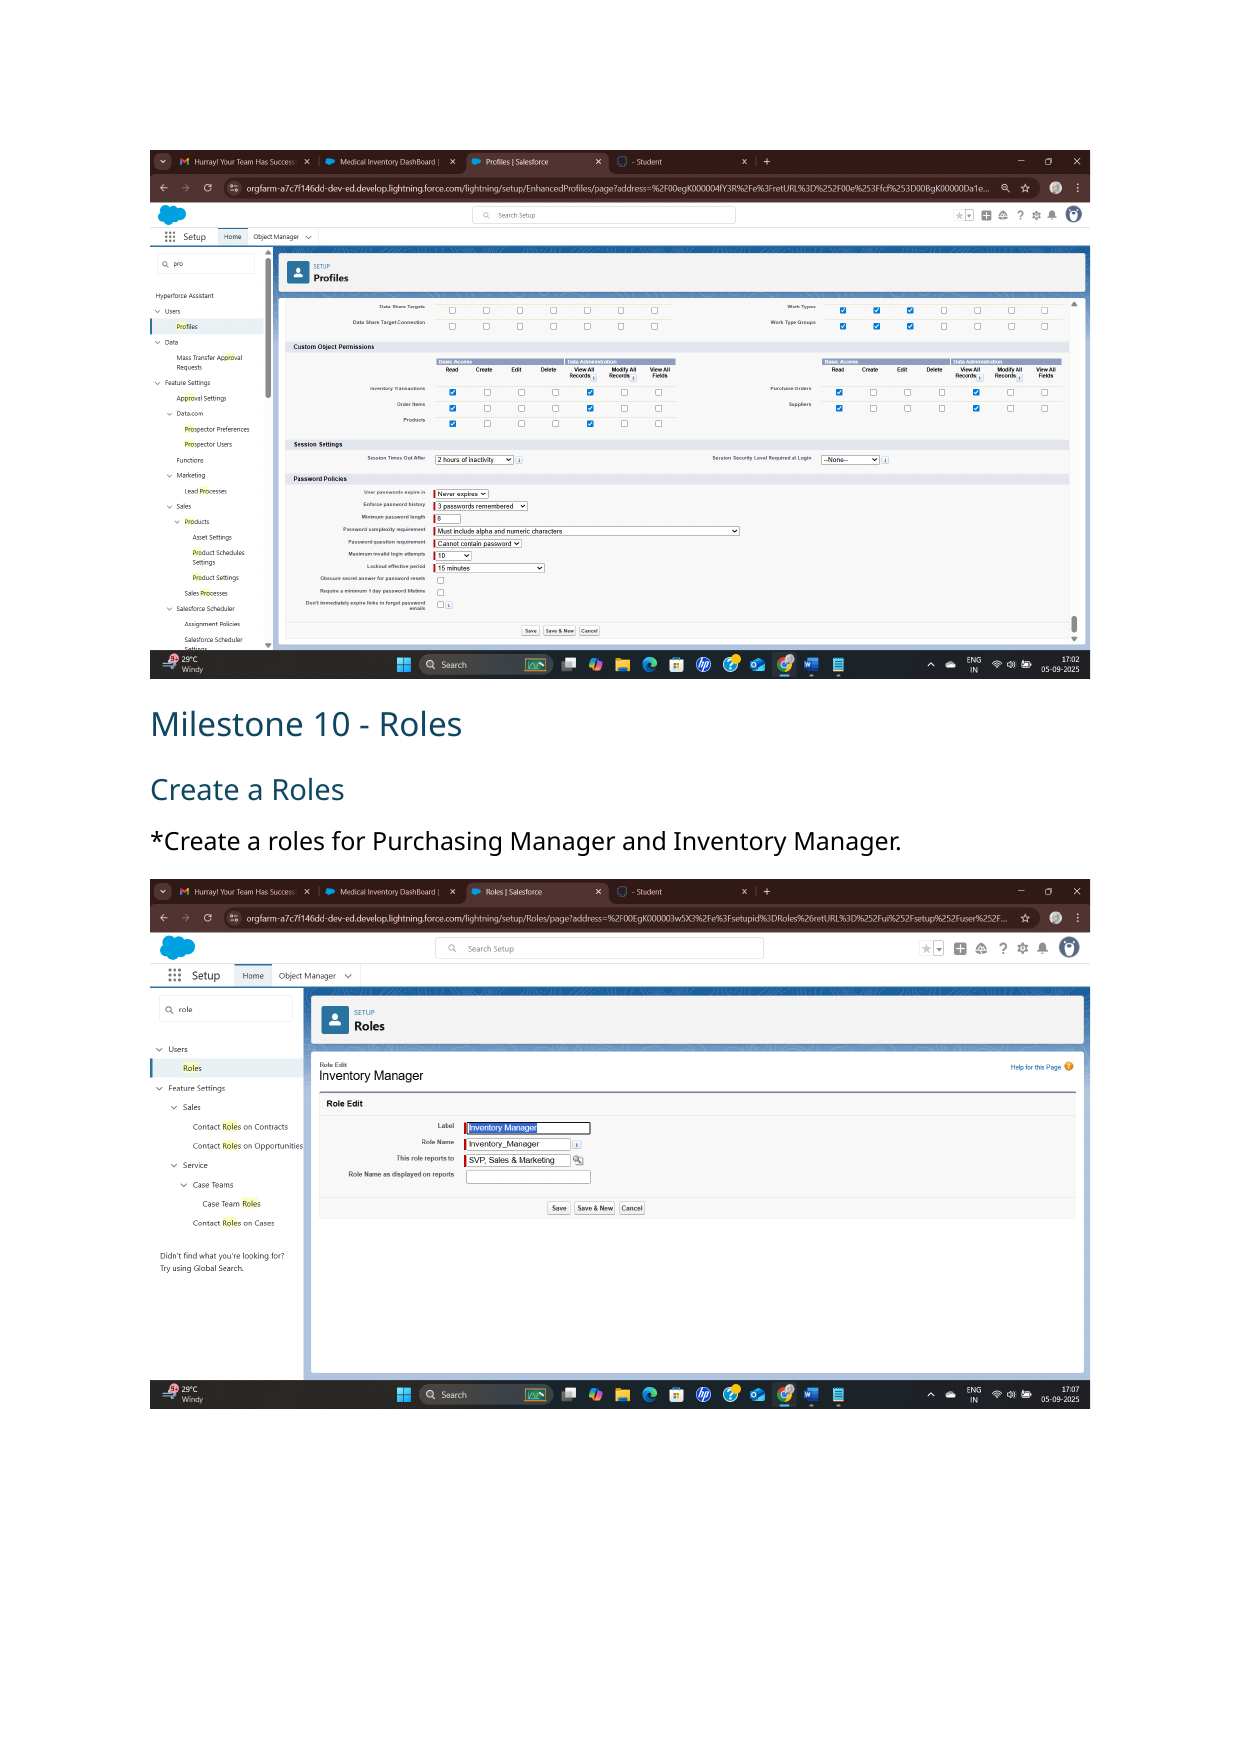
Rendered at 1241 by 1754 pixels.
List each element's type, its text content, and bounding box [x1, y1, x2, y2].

text *Create a roles for Purchasing Manager and Inventory Manager. [150, 823, 1090, 857]
picture [150, 150, 1091, 679]
subtitle Milestone 10 - Roles [150, 701, 1090, 746]
subtitle Create a Roles [150, 769, 1090, 809]
picture [150, 879, 1091, 1409]
